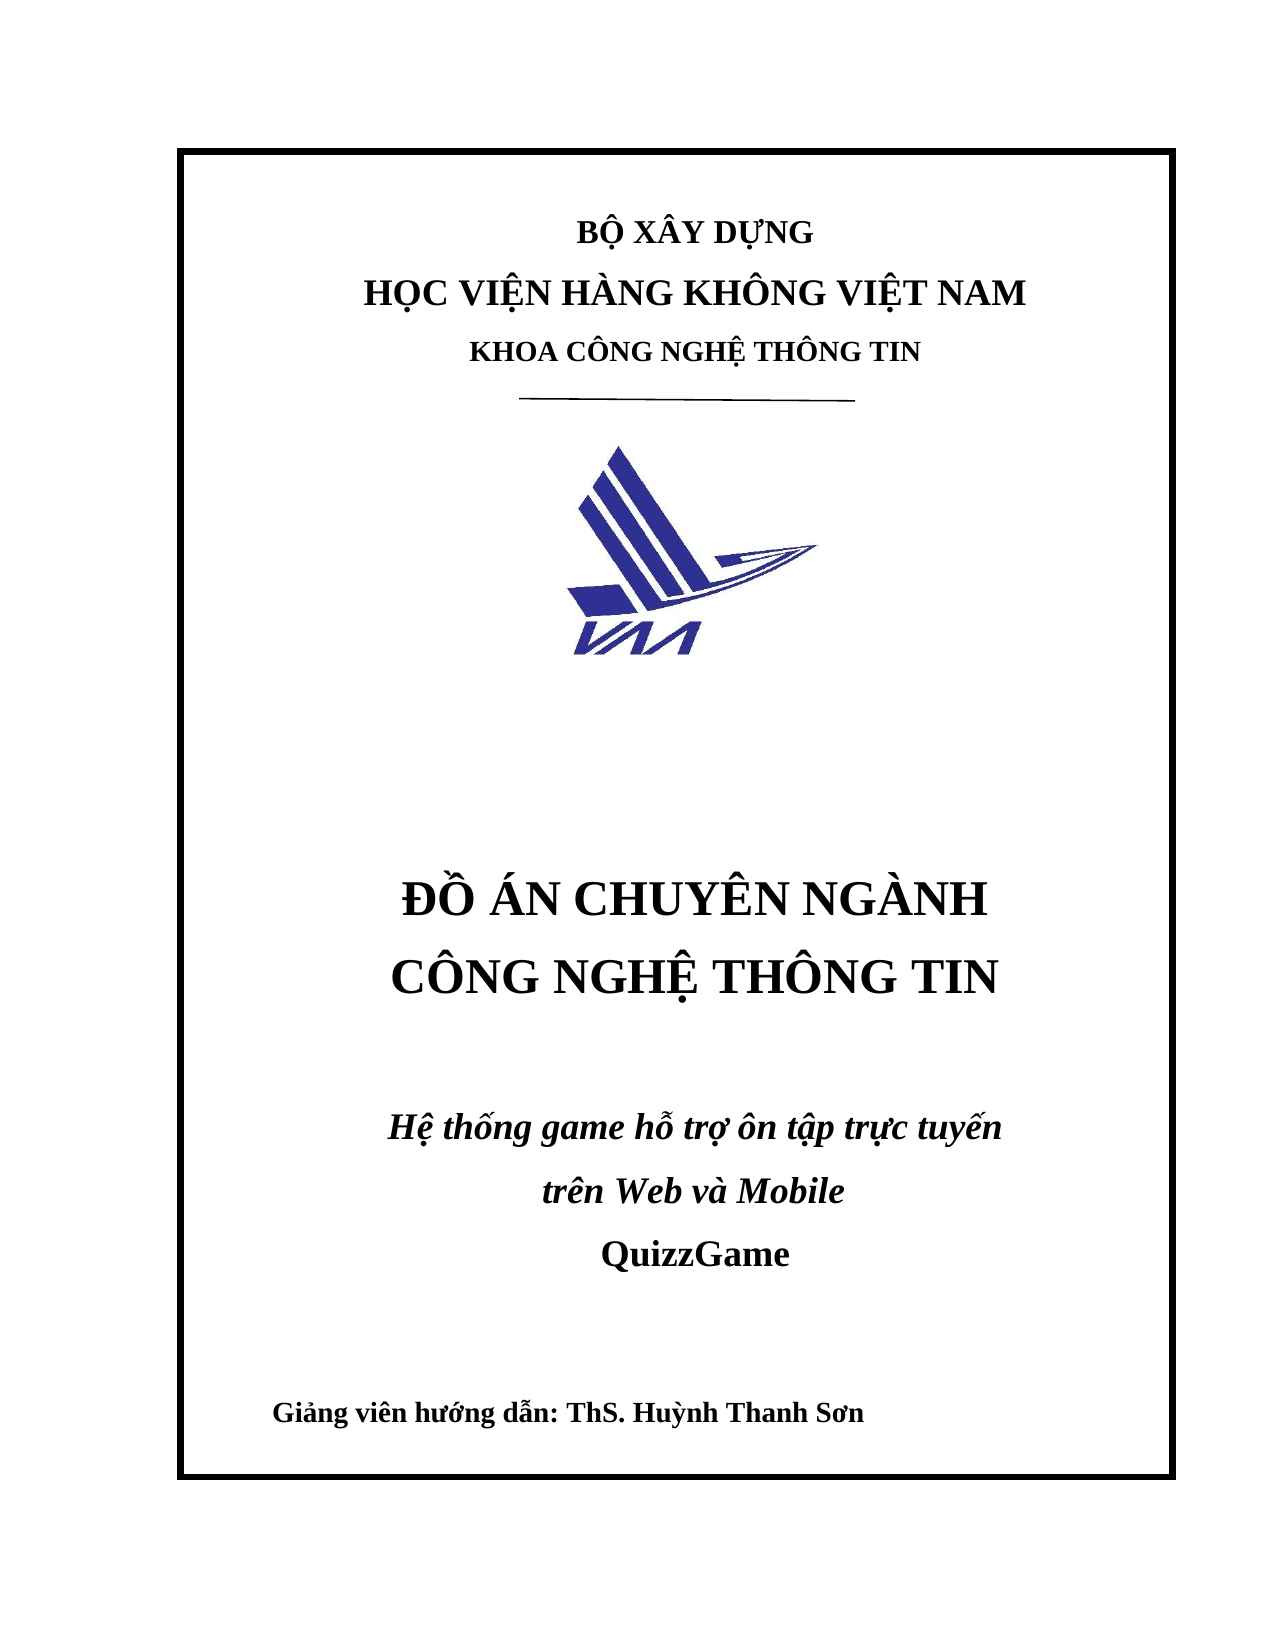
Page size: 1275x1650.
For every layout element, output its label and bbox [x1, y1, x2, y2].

picture [557, 441, 826, 661]
table_header [184, 155, 1169, 1474]
